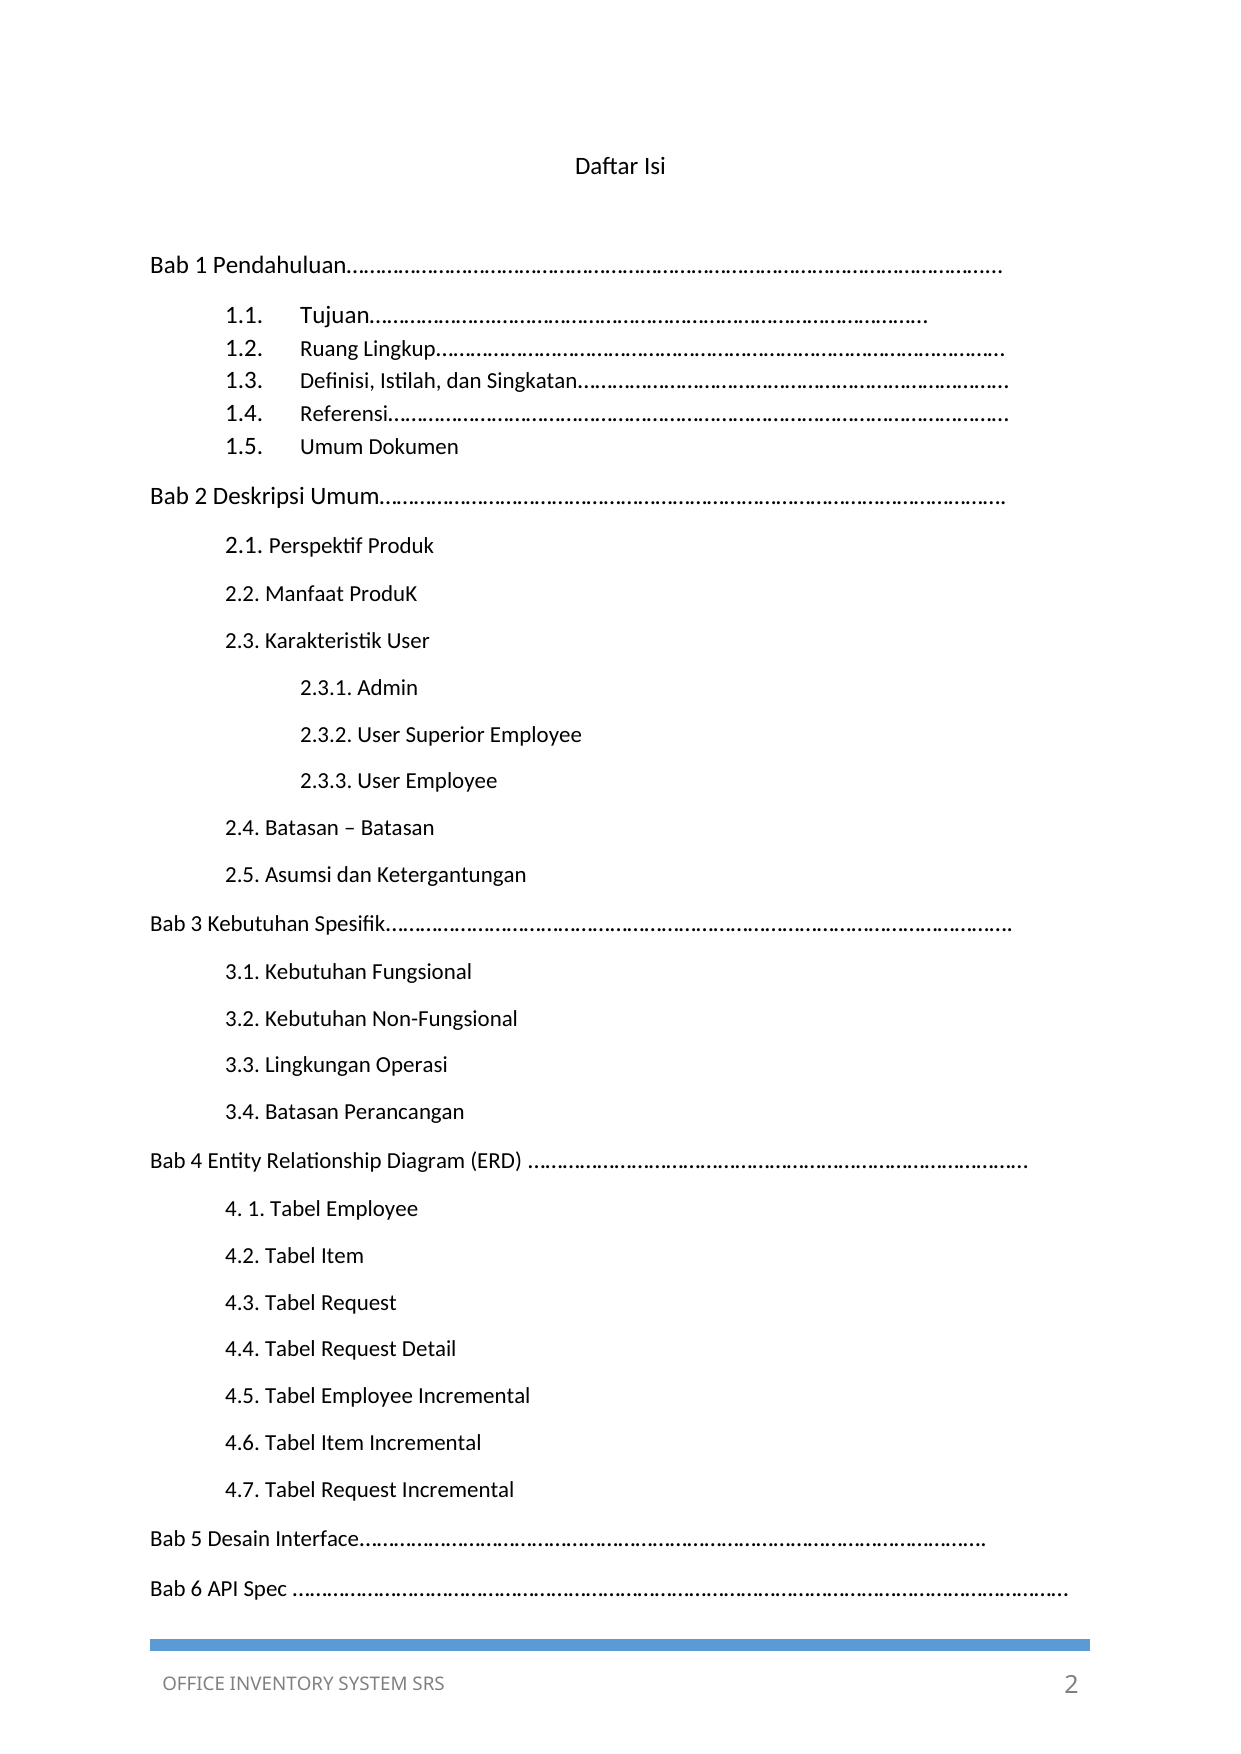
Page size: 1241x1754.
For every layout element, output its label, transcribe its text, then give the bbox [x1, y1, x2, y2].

list Definisi, Istilah, dan Singkatan………………………………………………………………… [225, 364, 1090, 395]
text 4.7. Tabel Request Incremental [225, 1475, 1090, 1503]
text 2.3. Karakteristik User [150, 626, 1090, 654]
text Bab 6 API Spec ……………………………………………………………………………………………………………………… [150, 1572, 1090, 1602]
text 3.4. Batasan Perancangan [150, 1097, 1090, 1126]
text 4.4. Tabel Request Detail [225, 1334, 1090, 1363]
text 2.4. Batasan – Batasan [150, 813, 1090, 842]
list Tujuan………………….………………………………………………………………… [225, 299, 1090, 329]
text Bab 4 Entity Relationship Diagram (ERD) …………………………………………………………………………… [150, 1144, 1090, 1175]
text 2.1. Perspektif Produk [150, 529, 1090, 560]
text 2.3.2. User Superior Employee [225, 720, 1090, 748]
text 3.2. Kebutuhan Non-Fungsional [150, 1004, 1090, 1032]
text Bab 1 Pendahuluan…………………………………………………………………………………………………... [150, 249, 1090, 280]
list Referensi……………………………………………………………………………………………… [225, 397, 1090, 428]
text 2.3.1. Admin [225, 673, 1090, 701]
list Umum Dokumen [225, 430, 1090, 461]
text 4.2. Tabel Item [225, 1241, 1090, 1269]
text 4. 1. Tabel Employee [225, 1194, 1090, 1222]
text Bab 2 Deskripsi Umum………………………………………………………………………………………………. [150, 480, 1090, 511]
text 2.5. Asumsi dan Ketergantungan [150, 860, 1090, 888]
text Bab 5 Desain Interface………………………………………………………………………………………………. [150, 1522, 1090, 1553]
text 4.6. Tabel Item Incremental [225, 1428, 1090, 1456]
text 3.3. Lingkungan Operasi [150, 1051, 1090, 1079]
text Daftar Isi [150, 150, 1090, 181]
text 4.3. Tabel Request [225, 1288, 1090, 1316]
text 3.1. Kebutuhan Fungsional [150, 957, 1090, 985]
list Ruang Lingkup……………………………………………………………………………………… [225, 332, 1090, 362]
text Bab 3 Kebutuhan Spesifik………………………………………………………………………………………………. [150, 907, 1090, 938]
text 4.5. Tabel Employee Incremental [225, 1381, 1090, 1409]
text 2.3.3. User Employee [225, 767, 1090, 795]
text 2.2. Manfaat ProduK [150, 579, 1090, 607]
